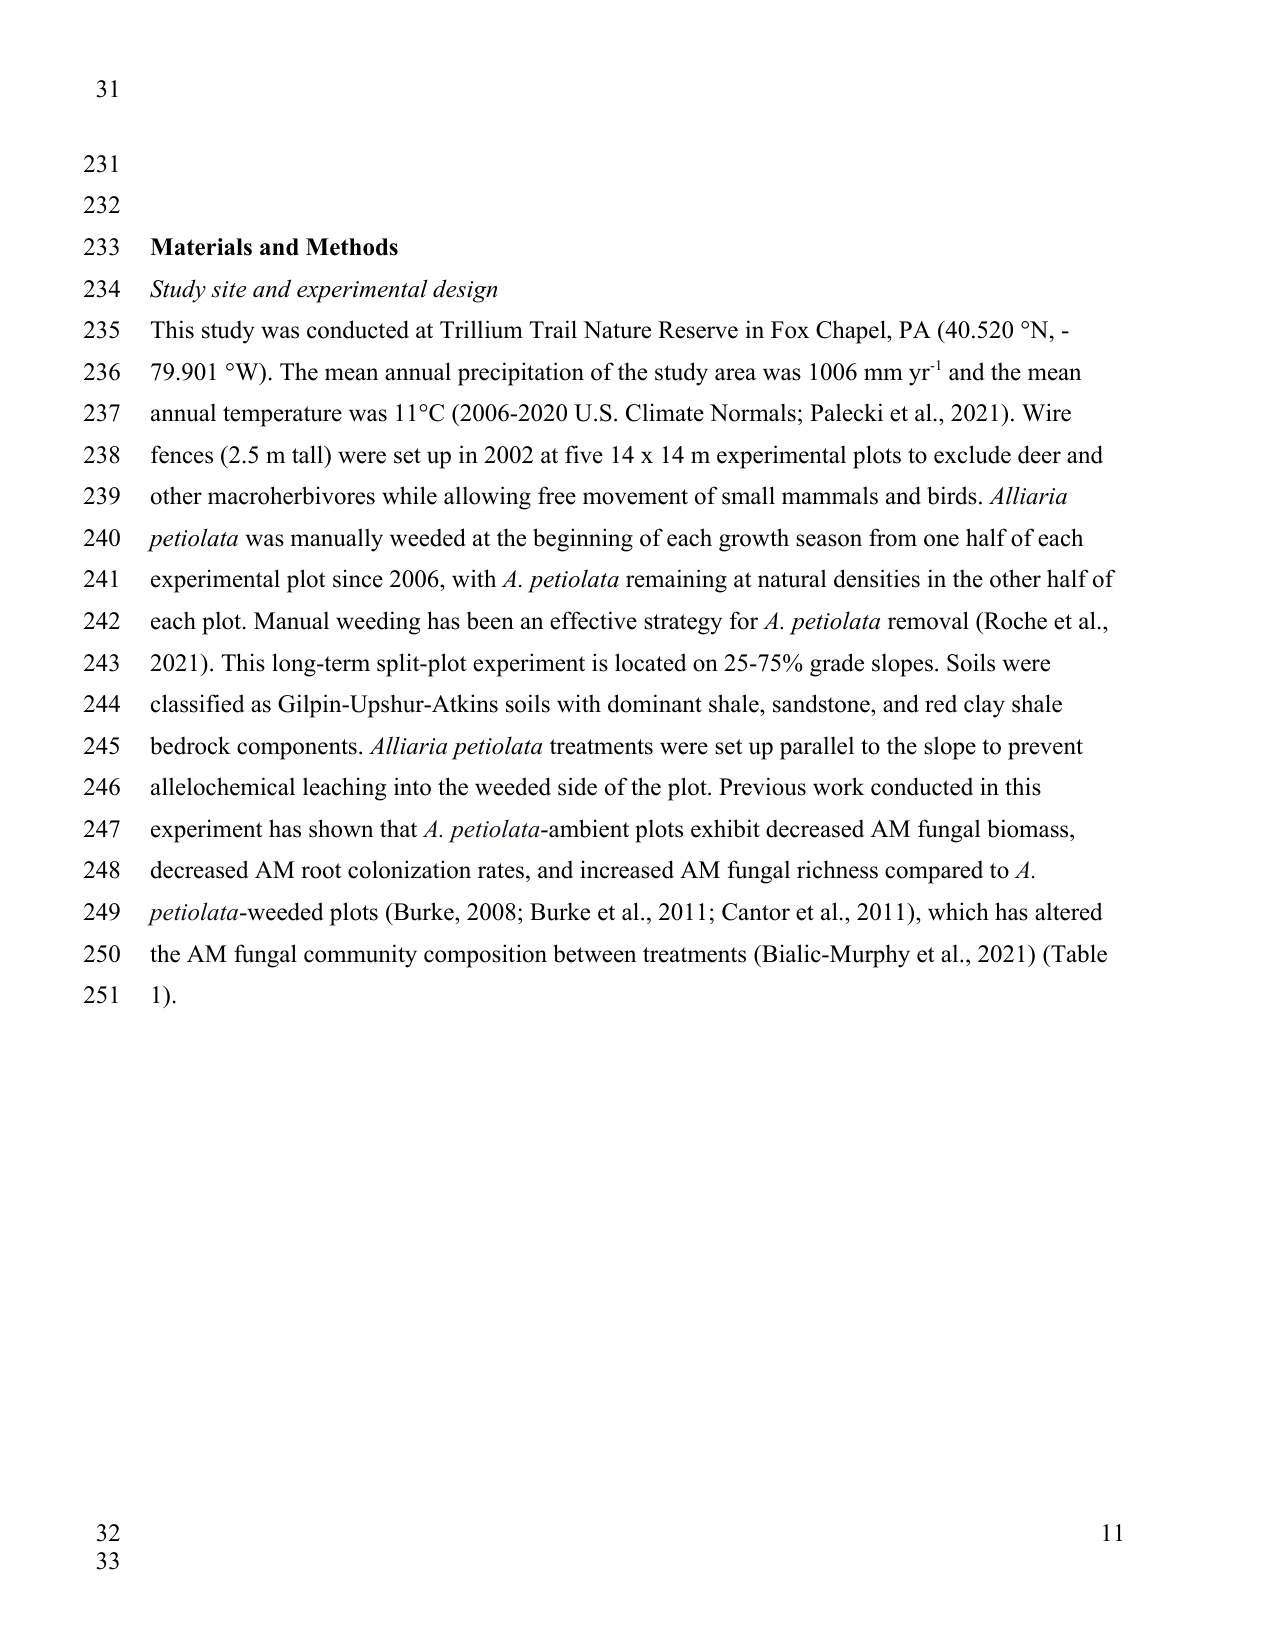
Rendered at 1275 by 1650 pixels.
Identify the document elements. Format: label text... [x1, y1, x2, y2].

text Materials and Methods [150, 233, 1125, 261]
text Study site and experimental design [150, 275, 1125, 302]
text This study was conducted at Trillium Trail Nature Reserve in Fox Chapel, PA (40.520 °N, -79.901 °W). The mean annual precipitation of the study area was 1006 mm yr-1 and the mean annual temperature was 11°C (2006-2020 U.S. Climate Normals; . Wire fences (2.5 m tall) were set up in 2002 at five 14 x 14 m experimental plots to exclude deer and other macroherbivores while allowing free movement of small mammals and birds. Alliaria petiolata was manually weeded at the beginning of each growth season from one half of each experimental plot since 2006, with A. petiolata remaining at natural densities in the other half of each plot. Manual weeding has been an effective strategy for A. petiolata removal . This long-term split-plot experiment is located on 25-75% grade slopes. Soils were classified as Gilpin-Upshur-Atkins soils with dominant shale, sandstone, and red clay shale bedrock components. Alliaria petiolata treatments were set up parallel to the slope to prevent allelochemical leaching into the weeded side of the plot. Previous work conducted in this experiment has shown that A. petiolata-ambient plots exhibit decreased AM fungal biomass, decreased AM root colonization rates, and increased AM fungal richness compared to A. petiolata-weeded plots , which has altered the AM fungal community composition between treatments (Table 1). [150, 316, 1125, 1009]
